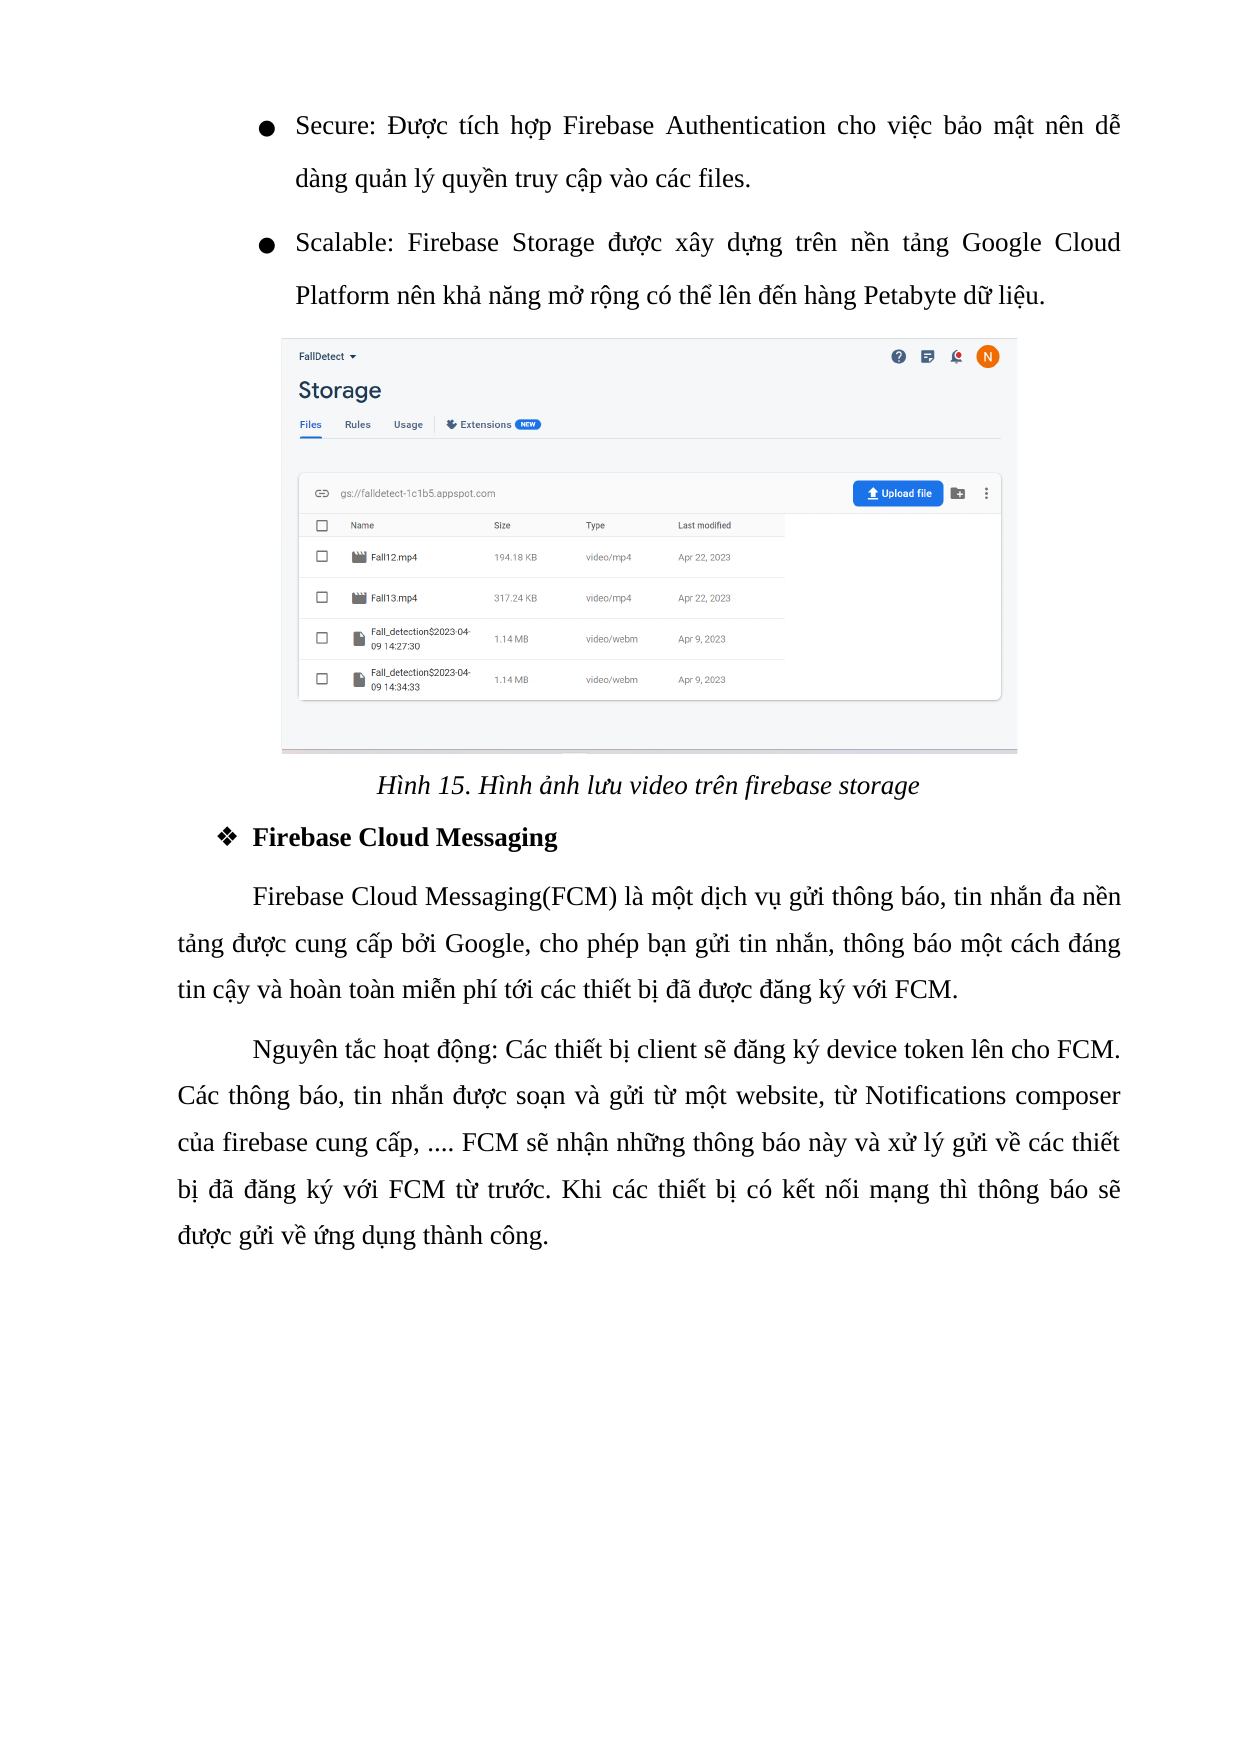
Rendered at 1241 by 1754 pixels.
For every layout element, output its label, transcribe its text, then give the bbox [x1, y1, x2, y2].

text Firebase Cloud Messaging(FCM) là một dịch vụ gửi thông báo, tin nhắn đa nền tảng được cung cấp bởi Google, cho phép bạn gửi tin nhắn, thông báo một cách đáng tin cậy và hoàn toàn miễn phí tới các thiết bị đã được đăng ký với FCM. [177, 880, 1122, 1005]
text Nguyên tắc hoạt động: Các thiết bị client sẽ đăng ký device token lên cho FCM. Các thông báo, tin nhắn được soạn và gửi từ một website, từ Notifications composer của firebase cung cấp, .... FCM sẽ nhận những thông báo này và xử lý gửi về các thiết bị đã đăng ký với FCM từ trước. Khi các thiết bị có kết nối mạng thì thông báo sẽ được gửi về ứng dụng thành công. [177, 1033, 1122, 1251]
list Scalable: Firebase Storage được xây dựng trên nền tảng Google Cloud Platform nên khả năng mở rộng có thể lên đến hàng Petabyte dữ liệu. [258, 221, 1122, 310]
list Secure: Được tích hợp Firebase Authentication cho việc bảo mật nên dễ dàng quản lý quyền truy cập vào các files. [258, 103, 1122, 193]
list Firebase Cloud Messaging [215, 821, 1122, 852]
picture [281, 338, 1018, 754]
